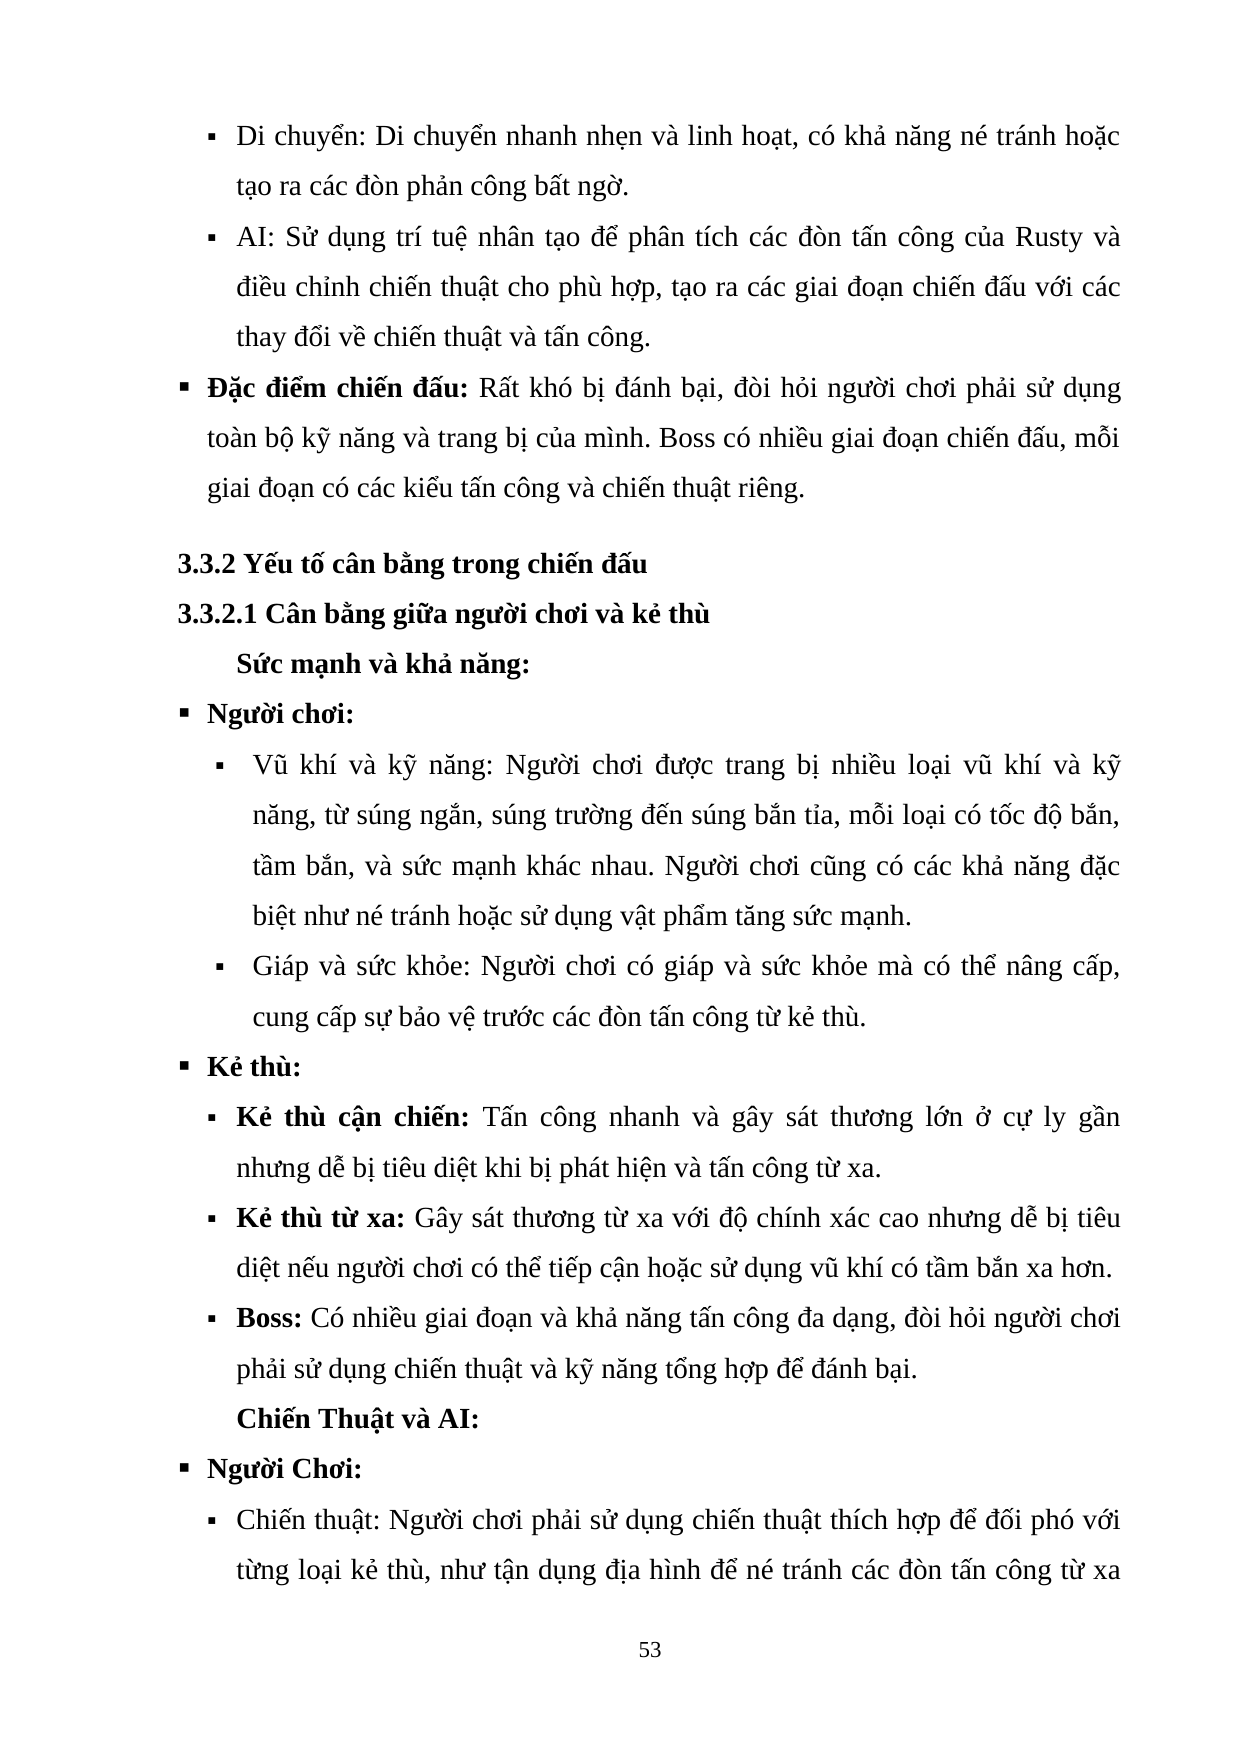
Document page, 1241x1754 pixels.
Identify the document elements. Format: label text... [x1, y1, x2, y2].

text Sức mạnh và khả năng: [177, 646, 1122, 680]
list Vũ khí và kỹ năng: Người chơi được trang bị nhiều loại vũ khí và kỹ năng, từ súng ngắn, súng trường đến súng bắn tỉa, mỗi loại có tốc độ bắn, tầm bắn, và sức mạnh khác nhau. Người chơi cũng có các khả năng đặc biệt như né tránh hoặc sử dụng vật phẩm tăng sức mạnh. [215, 747, 1122, 932]
list Giáp và sức khỏe: Người chơi có giáp và sức khỏe mà có thể nâng cấp, cung cấp sự bảo vệ trước các đòn tấn công từ kẻ thù. [215, 948, 1122, 1032]
list Kẻ thù từ xa: Gây sát thương từ xa với độ chính xác cao nhưng dễ bị tiêu diệt nếu người chơi có thể tiếp cận hoặc sử dụng vũ khí có tầm bắn xa hơn. [207, 1200, 1122, 1284]
list Người chơi: [177, 697, 1122, 730]
list Di chuyển: Di chuyển nhanh nhẹn và linh hoạt, có khả năng né tránh hoặc tạo ra các đòn phản công bất ngờ. [207, 118, 1122, 202]
list AI: Sử dụng trí tuệ nhân tạo để phân tích các đòn tấn công của Rusty và điều chỉnh chiến thuật cho phù hợp, tạo ra các giai đoạn chiến đấu với các thay đổi về chiến thuật và tấn công. [207, 219, 1122, 353]
list Kẻ thù cận chiến: Tấn công nhanh và gây sát thương lớn ở cự ly gần nhưng dễ bị tiêu diệt khi bị phát hiện và tấn công từ xa. [207, 1099, 1122, 1183]
list Boss: Có nhiều giai đoạn và khả năng tấn công đa dạng, đòi hỏi người chơi phải sử dụng chiến thuật và kỹ năng tổng hợp để đánh bại. [207, 1301, 1122, 1384]
list Kẻ thù: [177, 1049, 1122, 1083]
text Chiến Thuật và AI: [177, 1401, 1122, 1435]
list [207, 1502, 1122, 1586]
text 3.3.2.1 Cân bằng giữa người chơi và kẻ thù [177, 596, 1122, 629]
subtitle 3.3.2 Yếu tố cân bằng trong chiến đấu [177, 546, 1122, 579]
list Người Chơi: [177, 1452, 1122, 1485]
list Đặc điểm chiến đấu: Rất khó bị đánh bại, đòi hỏi người chơi phải sử dụng toàn bộ kỹ năng và trang bị của mình. Boss có nhiều giai đoạn chiến đấu, mỗi giai đoạn có các kiểu tấn công và chiến thuật riêng. [177, 370, 1122, 504]
